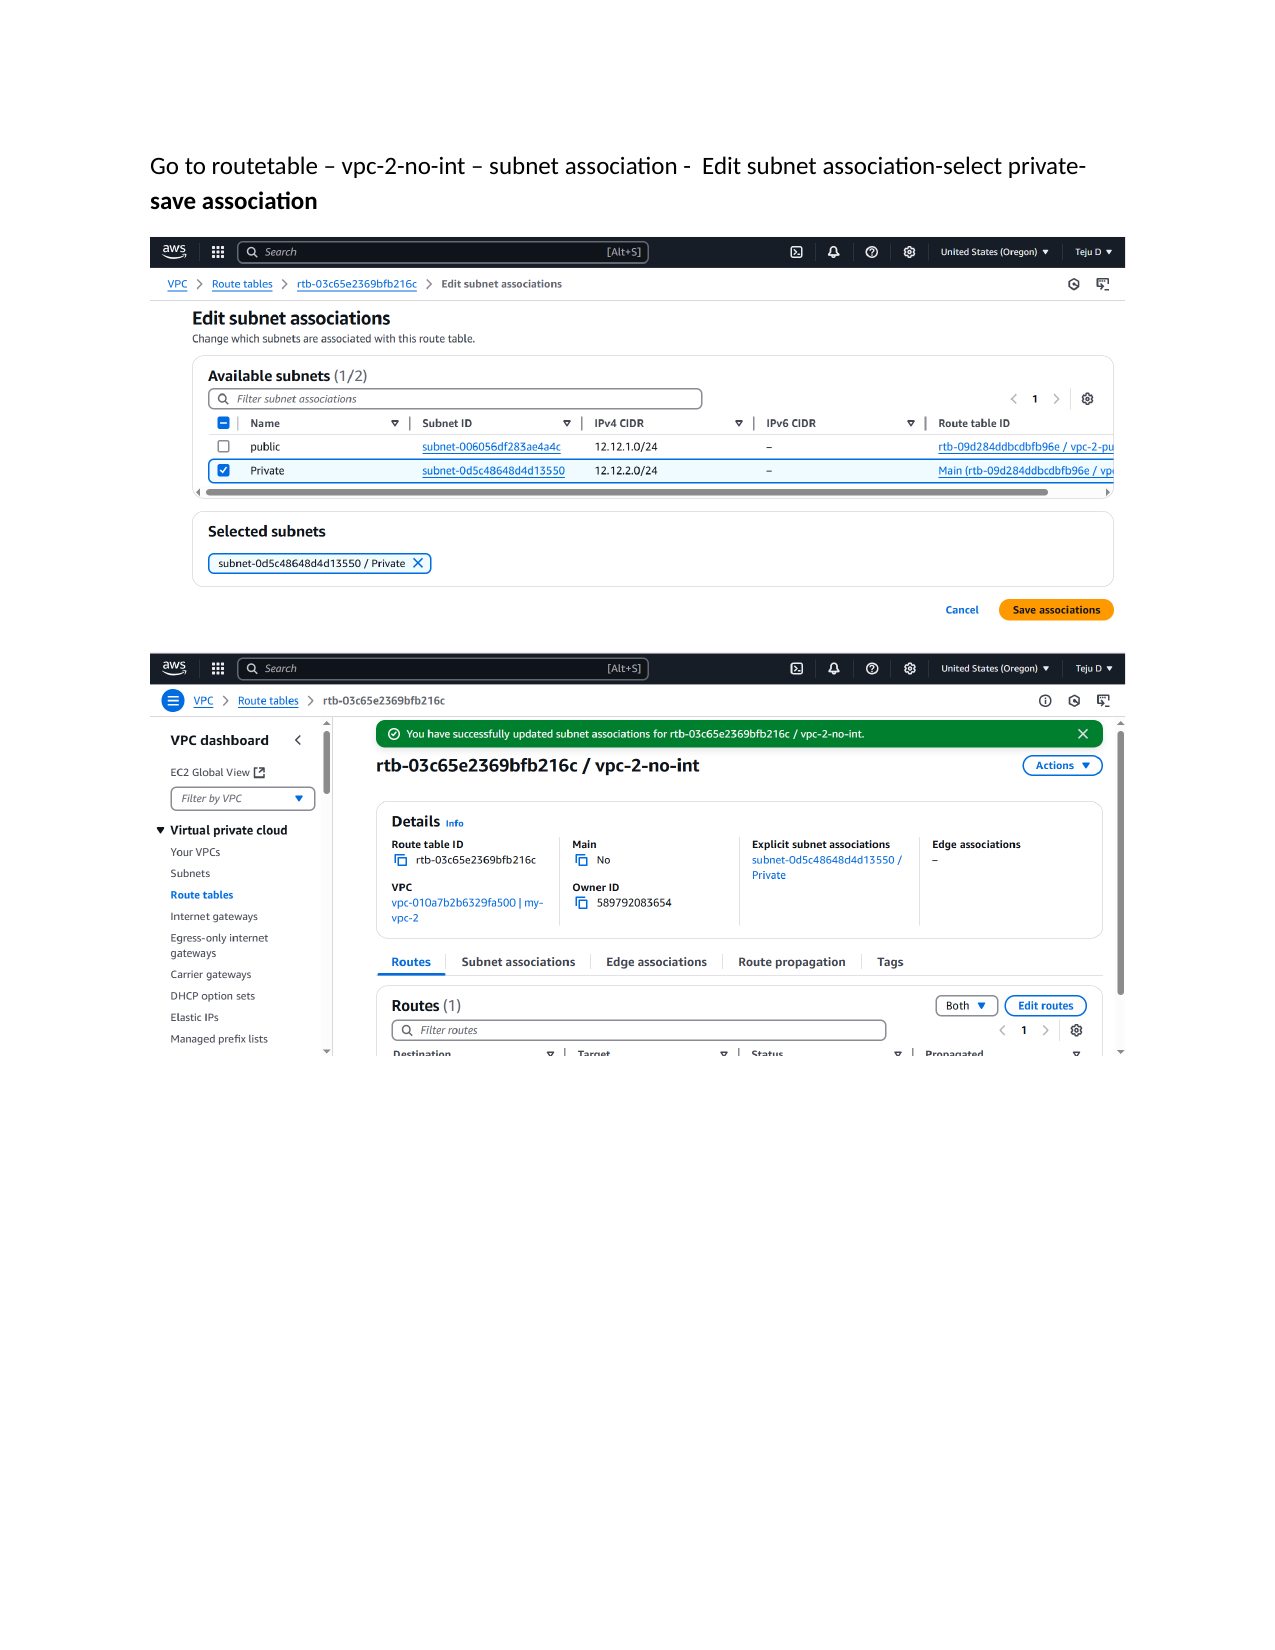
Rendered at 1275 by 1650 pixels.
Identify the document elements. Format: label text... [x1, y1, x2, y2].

picture [150, 651, 1125, 1056]
picture [150, 236, 1125, 631]
text Go to routetable – vpc-2-no-int – subnet association - Edit subnet association-select private- save association [150, 150, 1125, 216]
